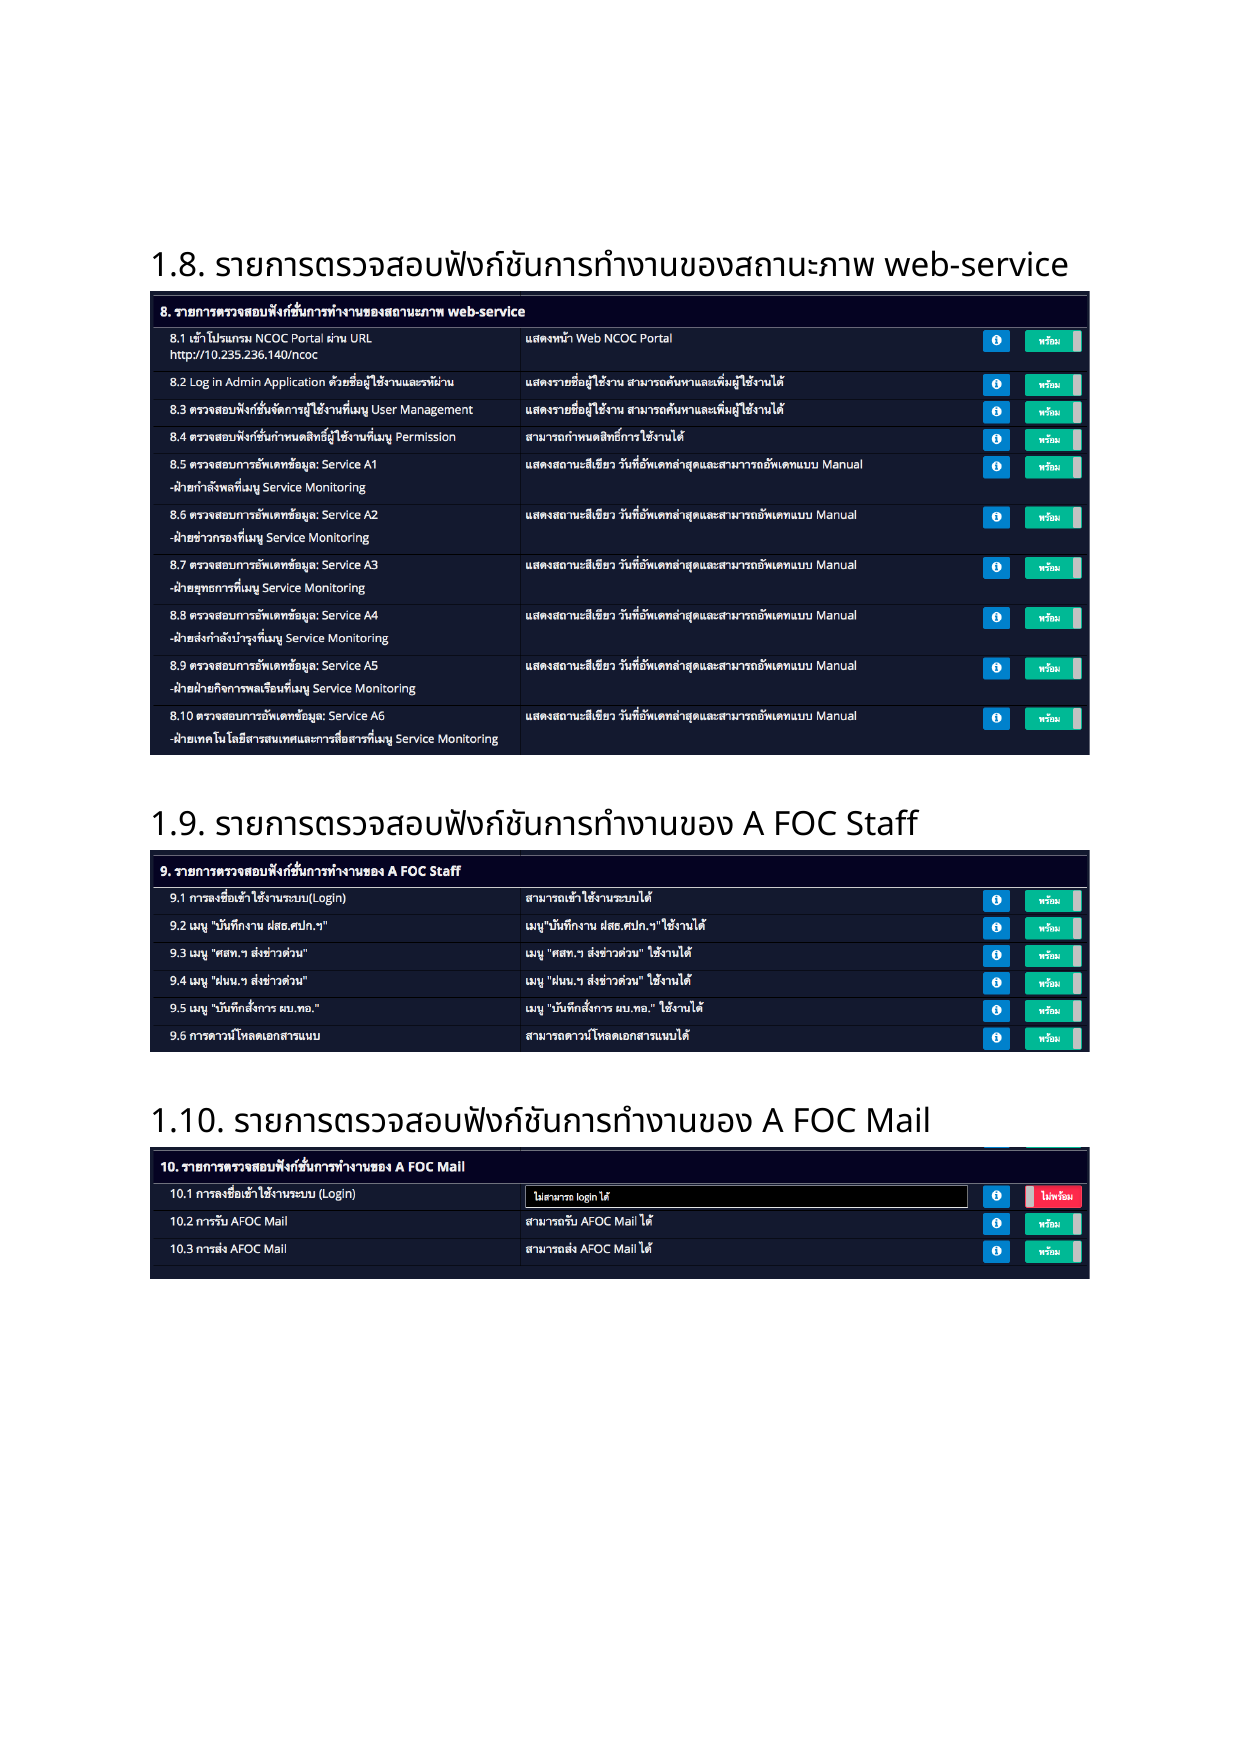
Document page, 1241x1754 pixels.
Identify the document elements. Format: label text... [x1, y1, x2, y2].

text 1.10. รายการตรวจสอบฟังก์ชันการทำงานของ A FOC Mail [150, 1097, 1090, 1147]
picture [150, 1147, 1090, 1279]
picture [150, 850, 1090, 1052]
text 1.8. รายการตรวจสอบฟังก์ชันการทำงานของสถานะภาพ web-service [150, 241, 1090, 291]
picture [150, 291, 1090, 755]
text 1.9. รายการตรวจสอบฟังก์ชันการทำงานของ A FOC Staff [150, 800, 1090, 850]
